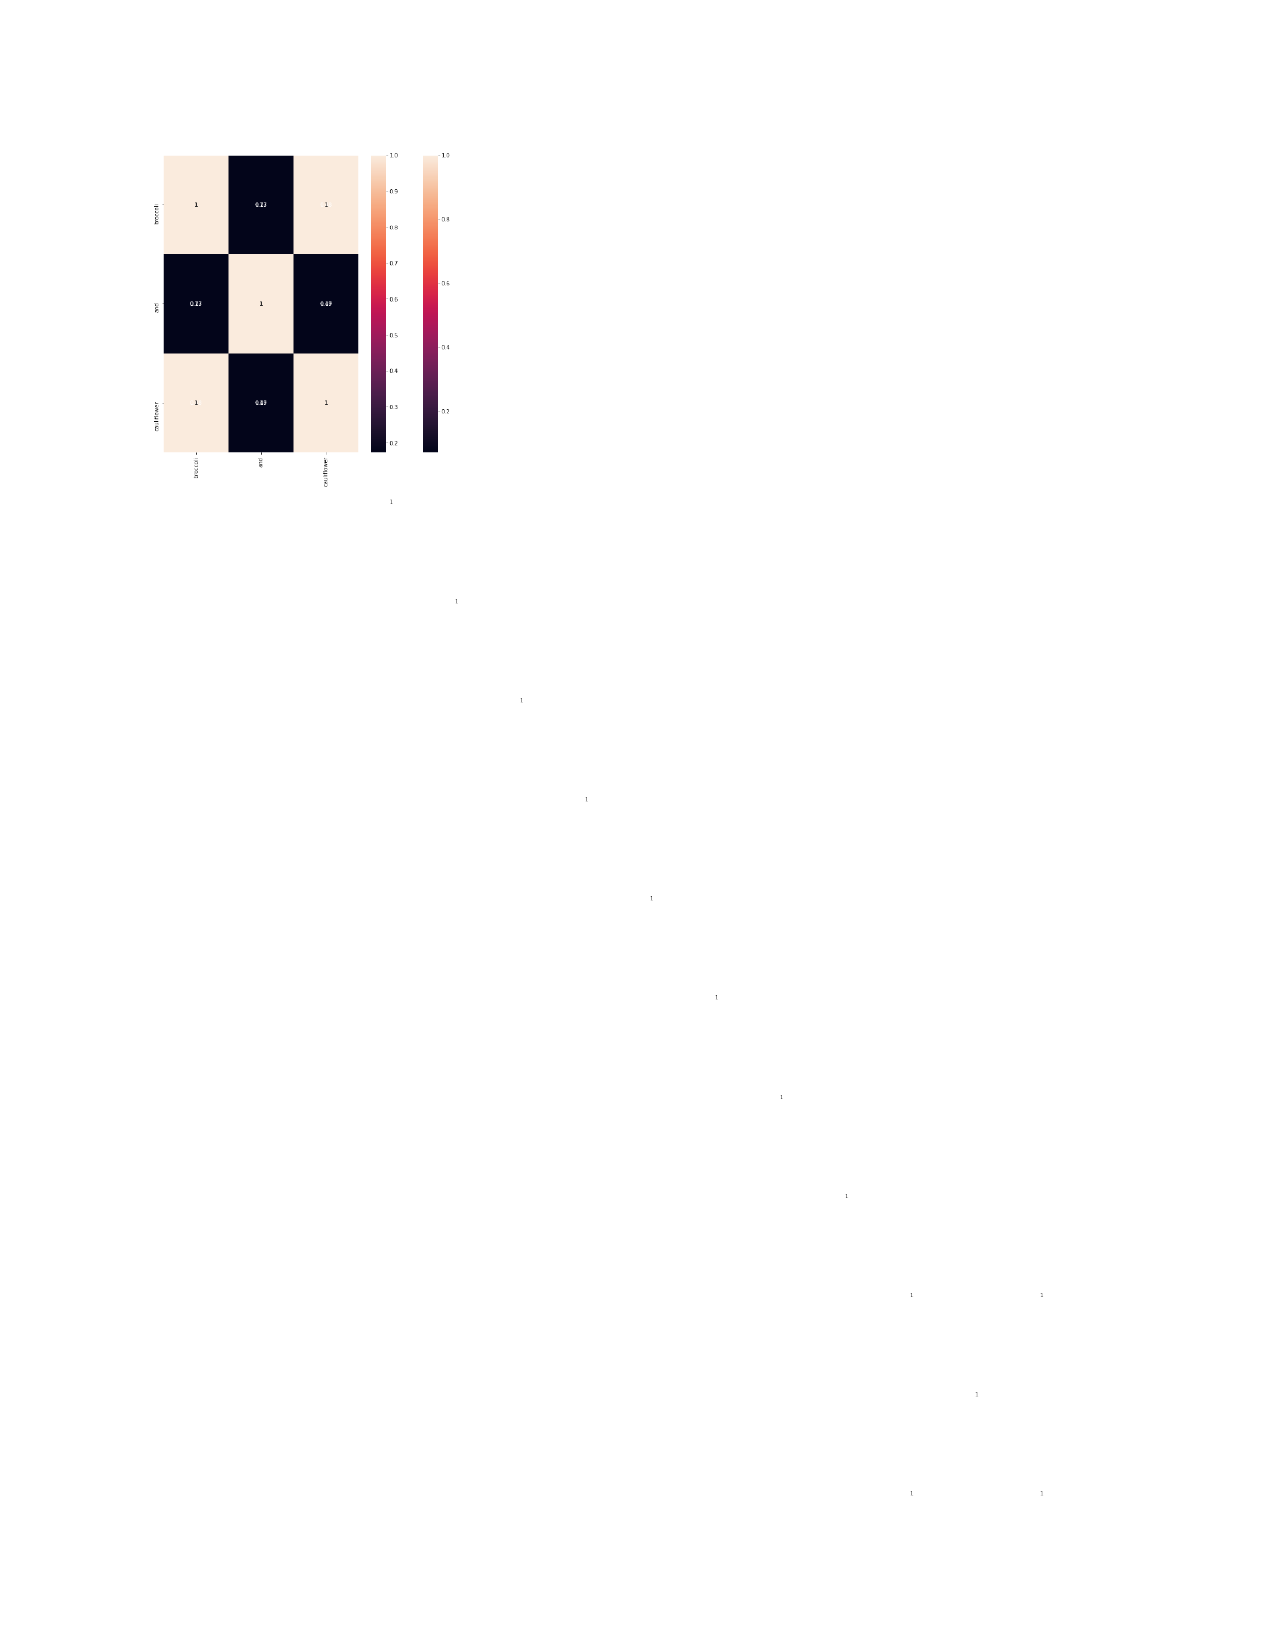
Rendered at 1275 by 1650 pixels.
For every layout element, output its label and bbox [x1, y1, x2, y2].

picture [150, 150, 1053, 1500]
